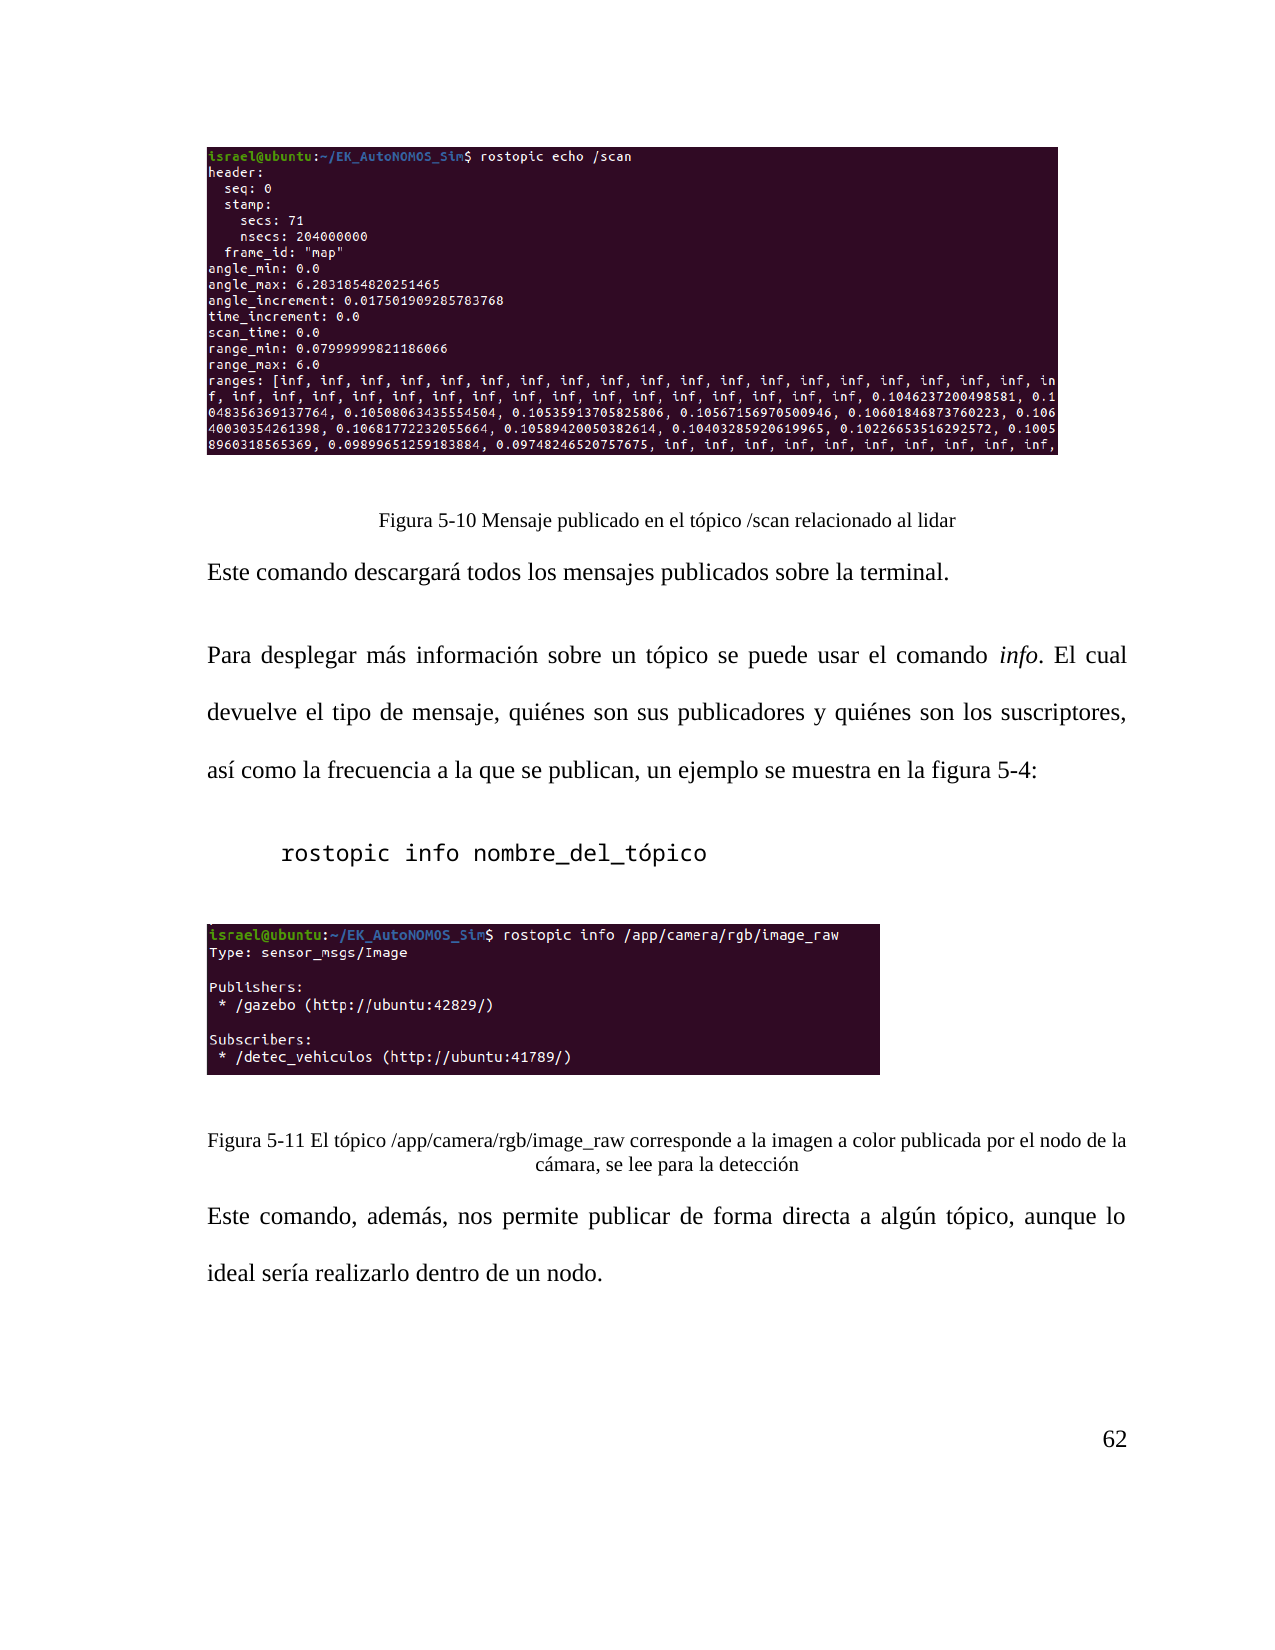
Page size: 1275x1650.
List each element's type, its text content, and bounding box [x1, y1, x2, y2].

text Para desplegar más información sobre un tópico se puede usar el comando info. El cual devuelve el tipo de mensaje, quiénes son sus publicadores y quiénes son los suscriptores, así como la frecuencia a la que se publican, un ejemplo se muestra en la figura 5-4: [207, 640, 1127, 783]
picture [206, 924, 880, 1075]
text Este comando descargará todos los mensajes publicados sobre la terminal. [207, 557, 1127, 586]
text Figura 5-4 El tópico /app/camera/rgb/image_raw corresponde a la imagen a color publicada por el nodo de la cámara, se lee para la detección [207, 1128, 1127, 1176]
picture [206, 147, 1058, 455]
text Este comando, además, nos permite publicar de forma directa a algún tópico, aunque lo ideal sería realizarlo dentro de un nodo. [207, 1201, 1127, 1287]
text Figura 5-3 Mensaje publicado en el tópico /scan relacionado al lidar [207, 508, 1127, 532]
text rostopic info nombre_del_tópico [207, 837, 1127, 868]
